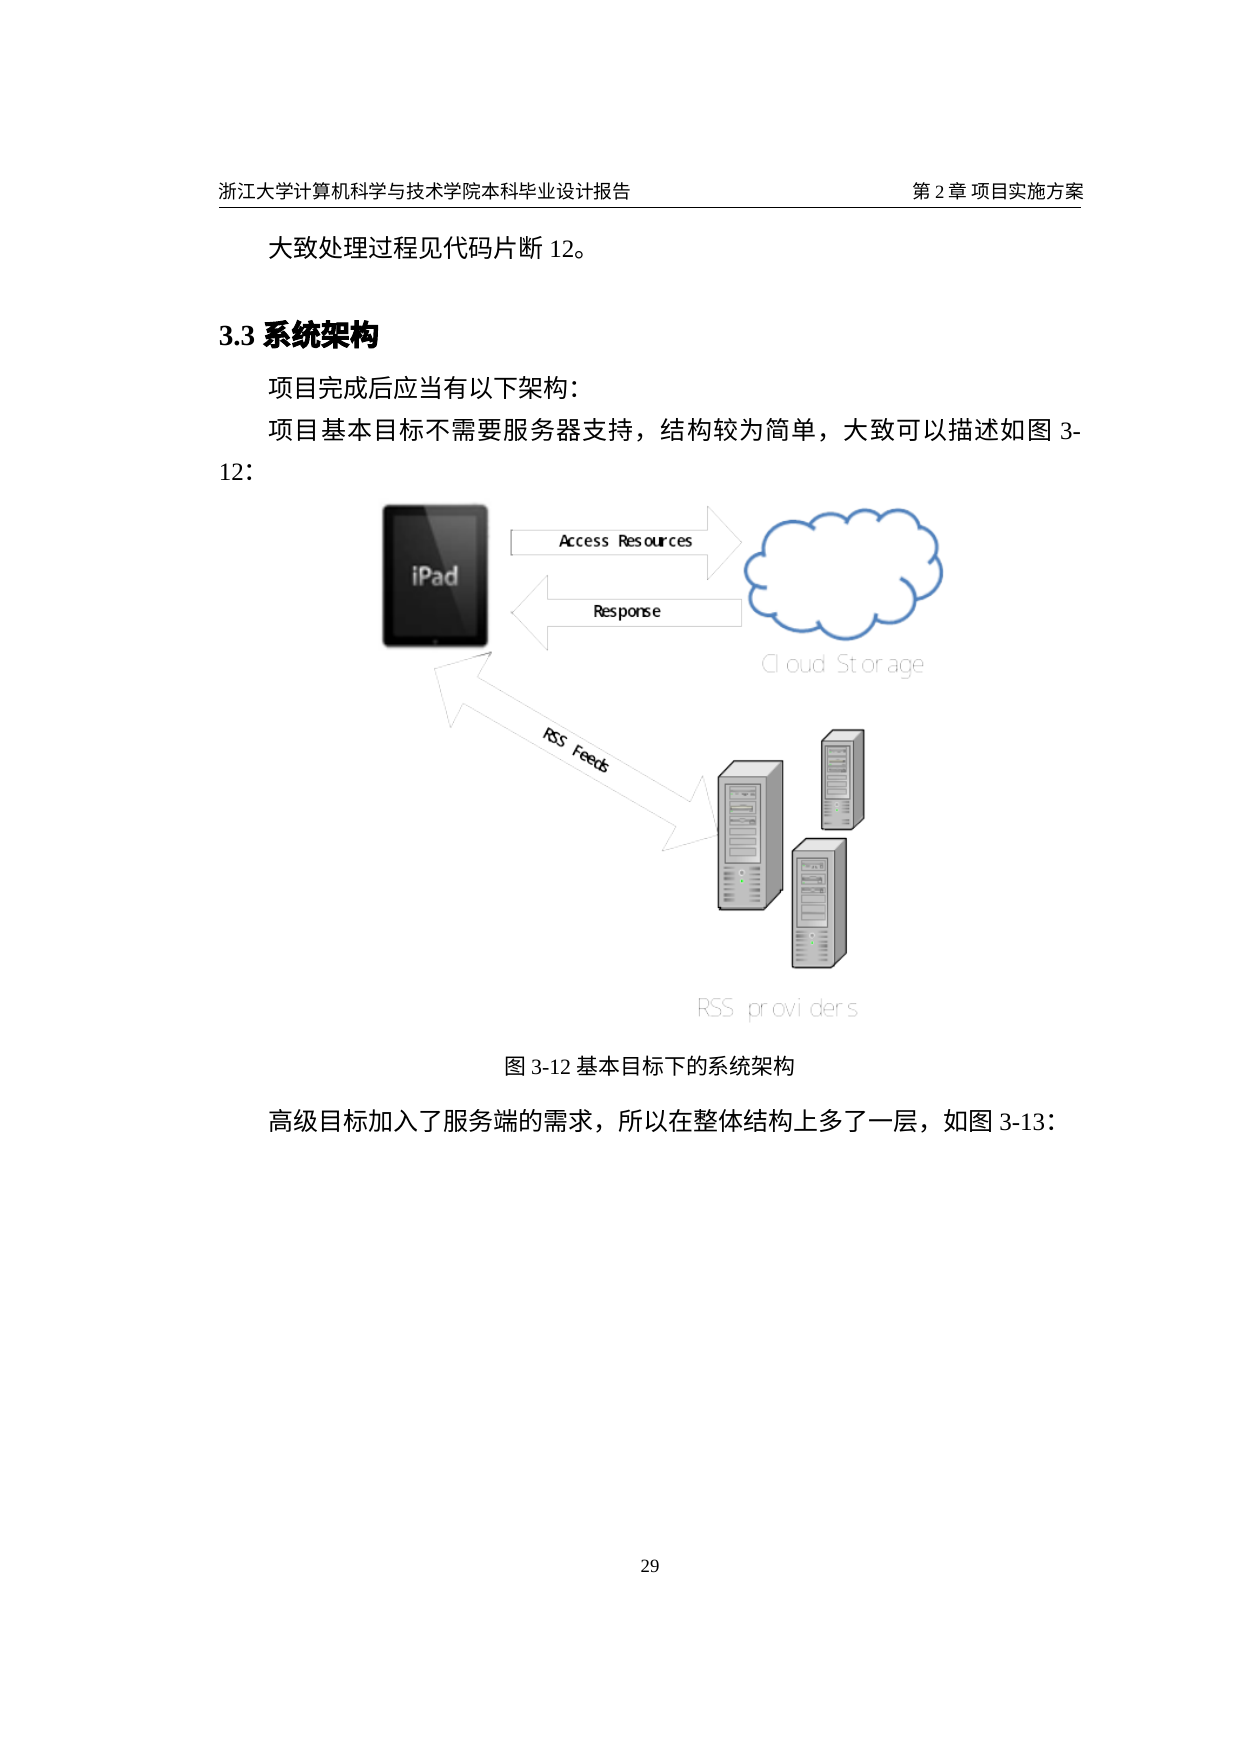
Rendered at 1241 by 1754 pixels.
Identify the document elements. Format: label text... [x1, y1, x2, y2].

text 项目完成后应当有以下架构： [218, 364, 1081, 406]
text 系统架构 [218, 316, 1081, 352]
text 大致处理过程见代码片断 12。 [218, 224, 1081, 266]
